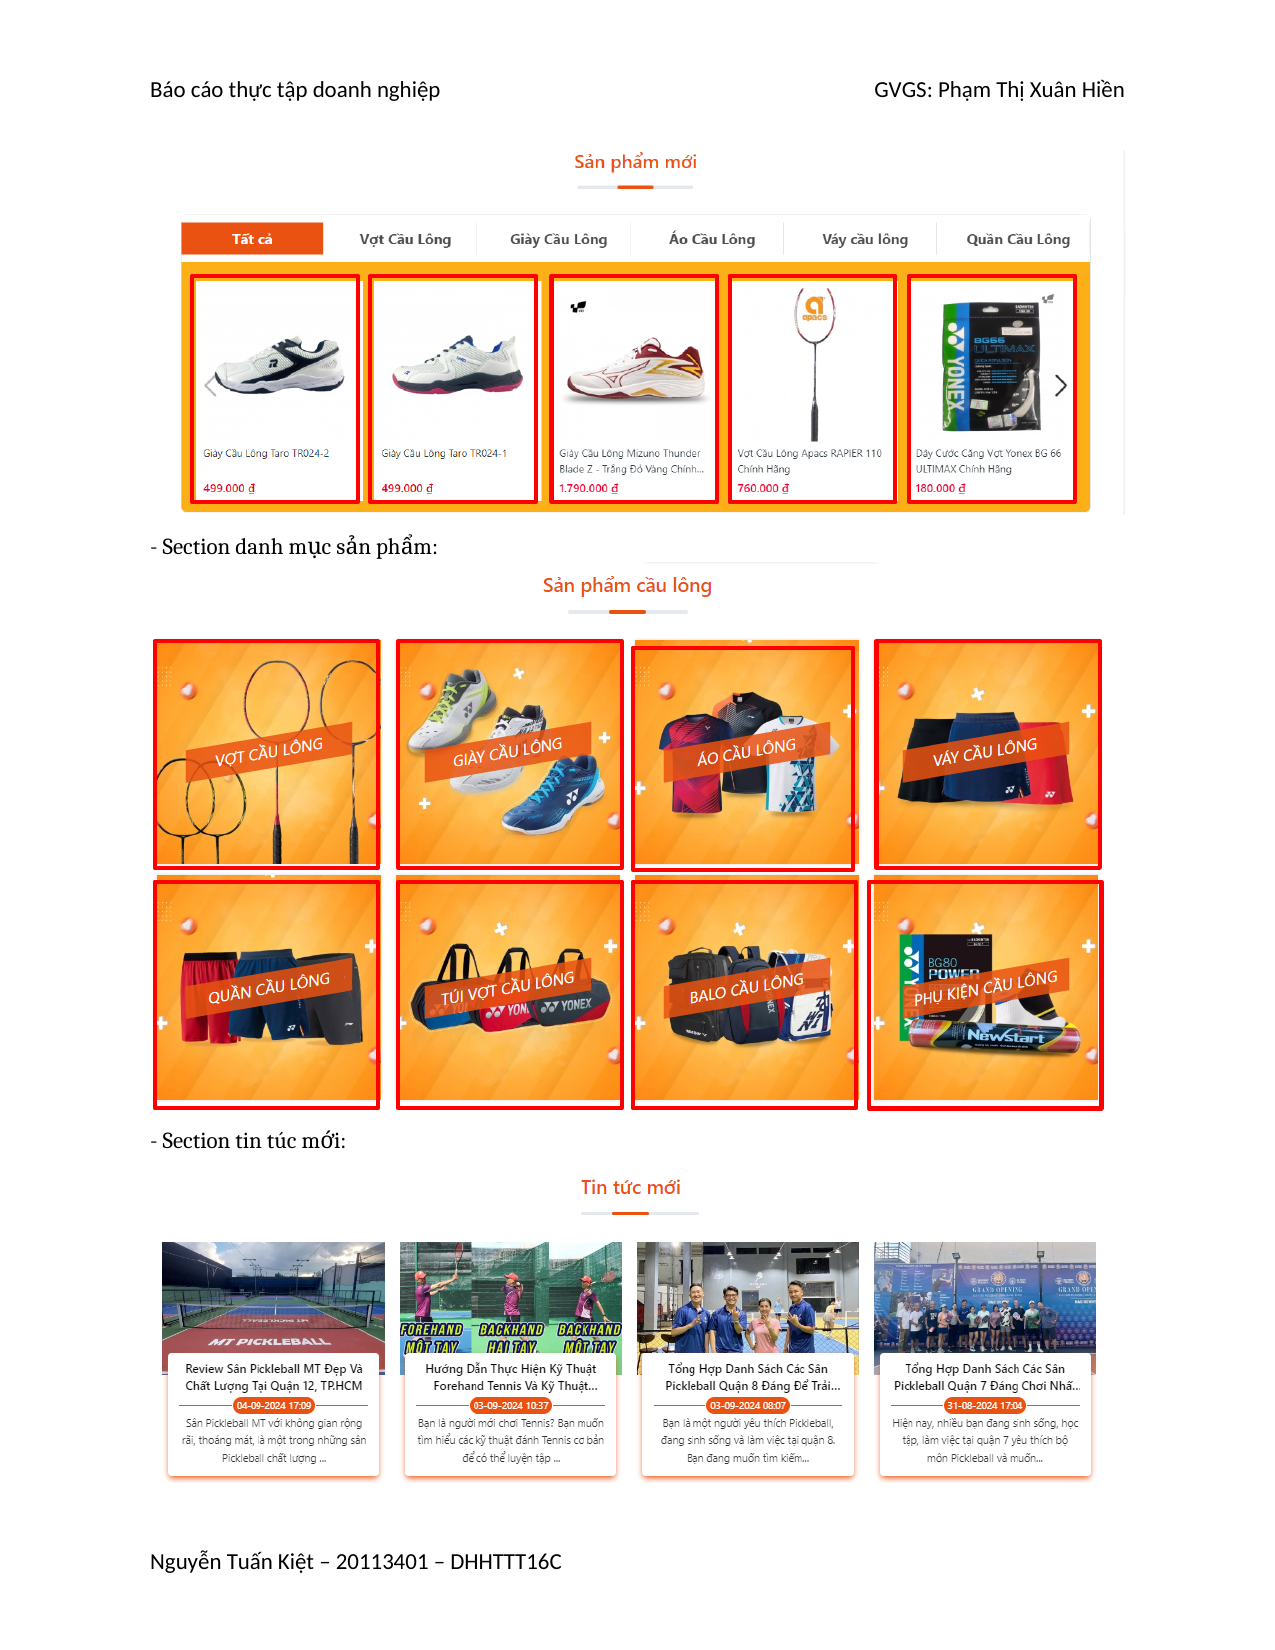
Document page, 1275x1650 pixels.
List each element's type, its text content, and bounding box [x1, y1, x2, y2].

picture [150, 150, 1125, 515]
picture [871, 884, 1099, 1106]
text - Section tin túc mới: [150, 1128, 1125, 1154]
picture [400, 884, 620, 1106]
picture [150, 1172, 1125, 1486]
picture [150, 562, 1125, 1109]
picture [635, 884, 854, 1106]
picture [157, 884, 376, 1106]
text - Section danh mục sản phẩm: [150, 533, 1125, 562]
